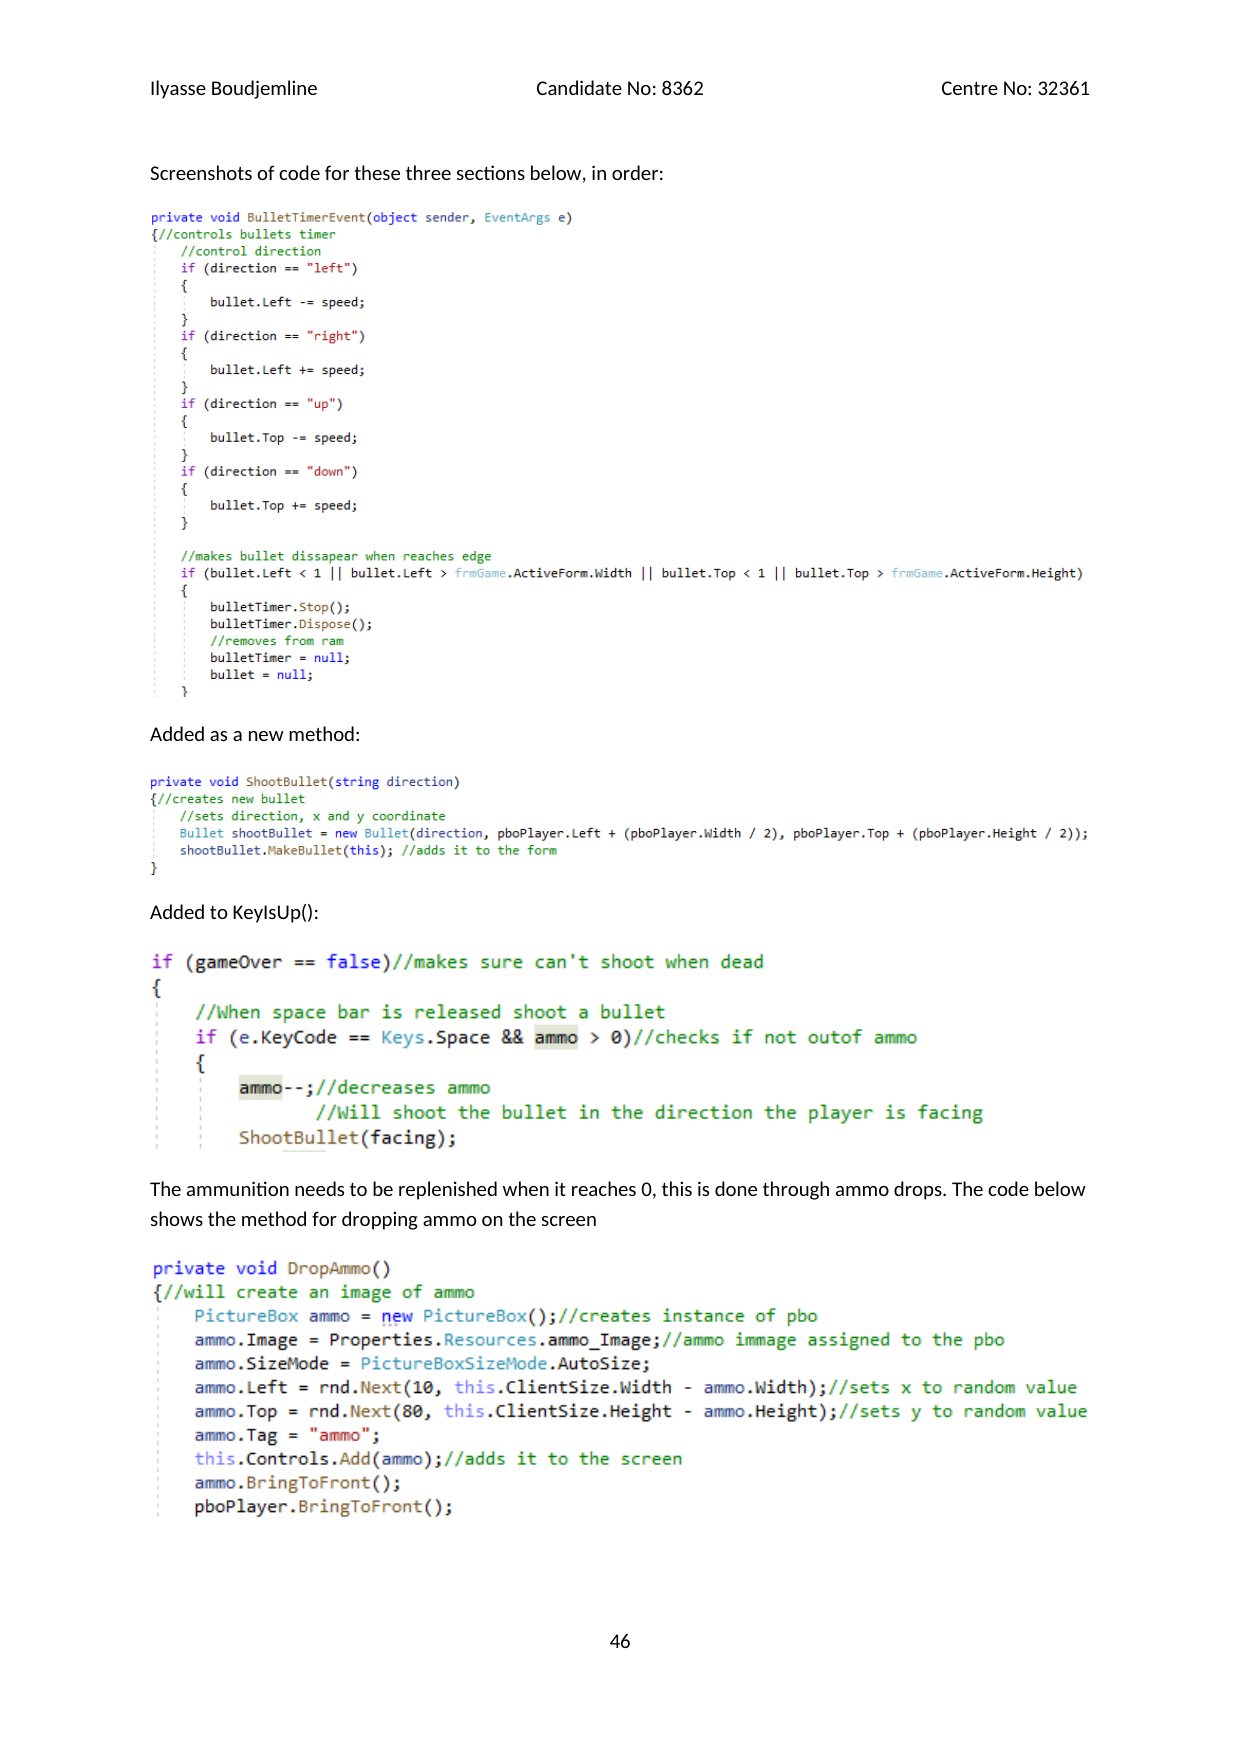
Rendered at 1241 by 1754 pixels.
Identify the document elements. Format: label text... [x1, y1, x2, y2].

text Added as a new method: [150, 721, 1090, 746]
picture [150, 948, 1002, 1152]
picture [150, 771, 1091, 875]
text The ammunition needs to be replenished when it reaches 0, this is done through ammo drops. The code below shows the method for dropping ammo on the screen [150, 1177, 1090, 1231]
text Screenshots of code for these three sections below, in order: [150, 160, 1090, 186]
text Added to KeyIsUp(): [150, 899, 1090, 924]
picture [150, 210, 1091, 697]
picture [150, 1255, 1091, 1520]
